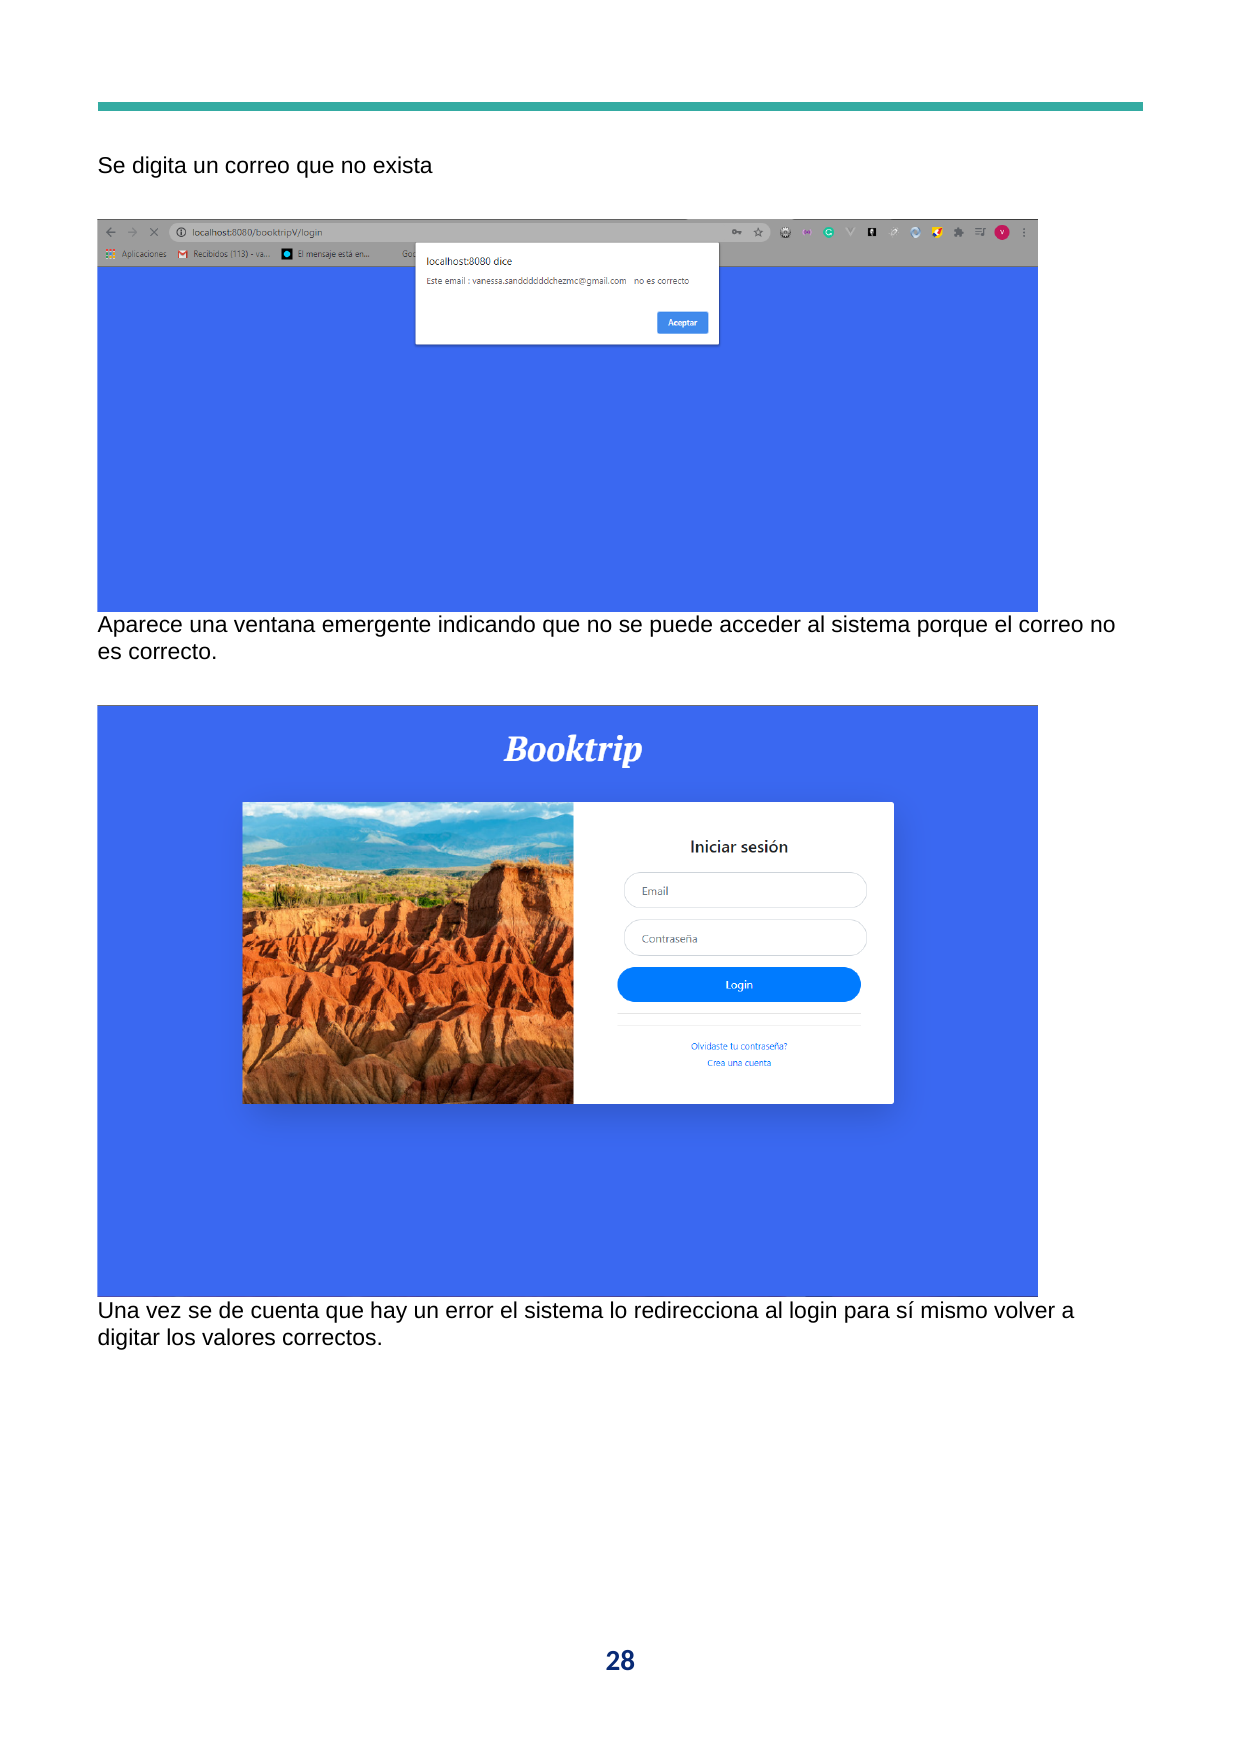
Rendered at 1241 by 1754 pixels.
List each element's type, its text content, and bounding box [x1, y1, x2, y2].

picture [97, 219, 1038, 612]
text Aparece una ventana emergente indicando que no se puede acceder al sistema porque el correo no es correcto. [97, 611, 1143, 664]
picture [97, 705, 1038, 1297]
text Una vez se de cuenta que hay un error el sistema lo redirecciona al login para sí mismo volver a digitar los valores correctos. [97, 1297, 1143, 1350]
text Se digita un correo que no exista [97, 152, 1143, 178]
